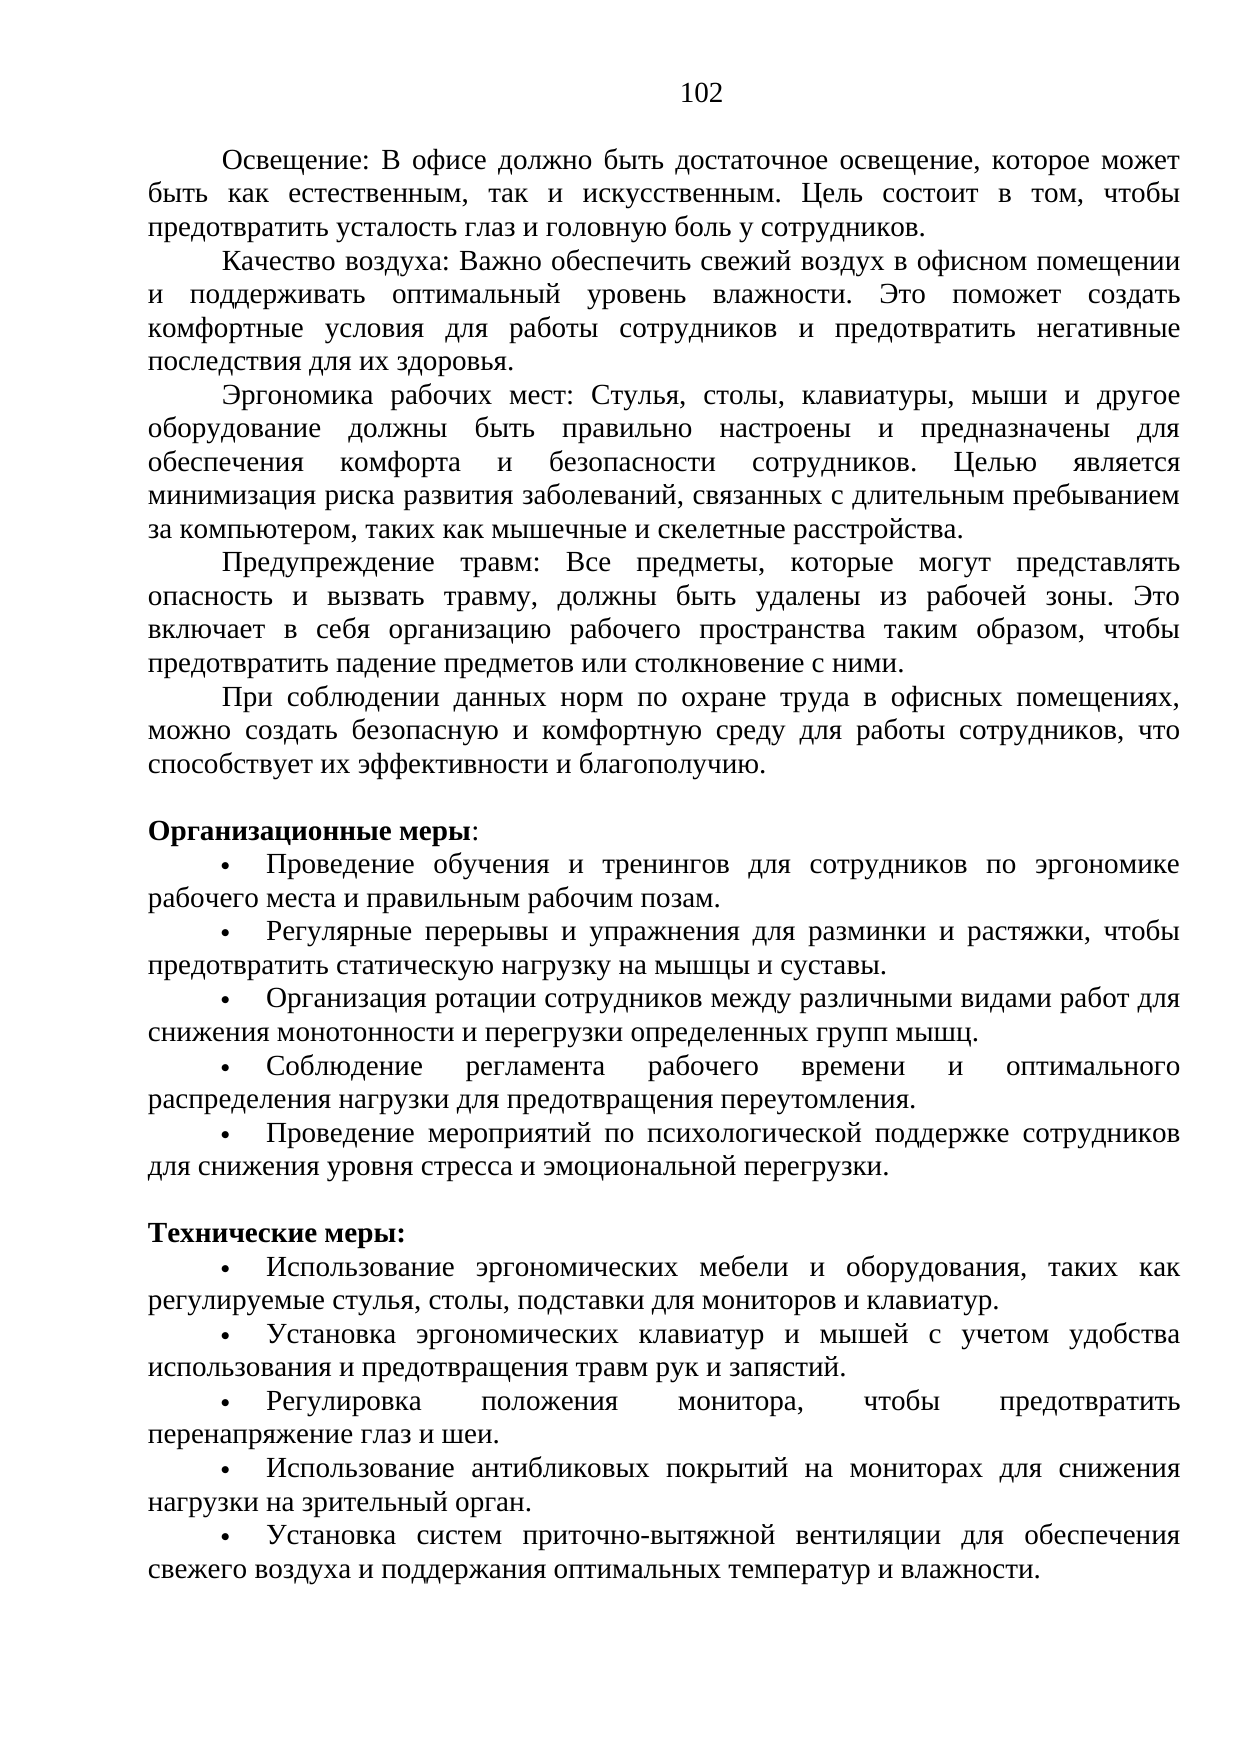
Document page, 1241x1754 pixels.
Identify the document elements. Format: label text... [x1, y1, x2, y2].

list Организация ротации сотрудников между различными видами работ для снижения монотонности и перегрузки определенных групп мышц. [148, 981, 1181, 1048]
text При соблюдении данных норм по охране труда в офисных помещениях, можно создать безопасную и комфортную среду для работы сотрудников, что способствует их эффективности и благополучию. [148, 679, 1181, 779]
text Организационные меры: [148, 813, 1181, 846]
text Качество воздуха: Важно обеспечить свежий воздух в офисном помещении и поддерживать оптимальный уровень влажности. Это поможет создать комфортные условия для работы сотрудников и предотвратить негативные последствия для их здоровья. [148, 243, 1181, 377]
list Использование антибликовых покрытий на мониторах для снижения нагрузки на зрительный орган. [148, 1450, 1181, 1517]
list Установка систем приточно-вытяжной вентиляции для обеспечения свежего воздуха и поддержания оптимальных температур и влажности. [148, 1517, 1181, 1584]
text Освещение: В офисе должно быть достаточное освещение, которое может быть как естественным, так и искусственным. Цель состоит в том, чтобы предотвратить усталость глаз и головную боль у сотрудников. [148, 142, 1181, 243]
text Эргономика рабочих мест: Стулья, столы, клавиатуры, мыши и другое оборудование должны быть правильно настроены и предназначены для обеспечения комфорта и безопасности сотрудников. Целью является минимизация риска развития заболеваний, связанных с длительным пребыванием за компьютером, таких как мышечные и скелетные расстройства. [148, 377, 1181, 544]
text Предупреждение травм: Все предметы, которые могут представлять опасность и вызвать травму, должны быть удалены из рабочей зоны. Это включает в себя организацию рабочего пространства таким образом, чтобы предотвратить падение предметов или столкновение с ними. [148, 544, 1181, 679]
list Регулярные перерывы и упражнения для разминки и растяжки, чтобы предотвратить статическую нагрузку на мышцы и суставы. [148, 913, 1181, 981]
list Проведение мероприятий по психологической поддержке сотрудников для снижения уровня стресса и эмоциональной перегрузки. [148, 1115, 1181, 1182]
list Установка эргономических клавиатур и мышей с учетом удобства использования и предотвращения травм рук и запястий. [148, 1316, 1181, 1383]
list Соблюдение регламента рабочего времени и оптимального распределения нагрузки для предотвращения переутомления. [148, 1048, 1181, 1115]
list Регулировка положения монитора, чтобы предотвратить перенапряжение глаз и шеи. [148, 1383, 1181, 1450]
text Технические меры: [148, 1215, 1181, 1249]
list Использование эргономических мебели и оборудования, таких как регулируемые стулья, столы, подставки для мониторов и клавиатур. [148, 1249, 1181, 1316]
list Проведение обучения и тренингов для сотрудников по эргономике рабочего места и правильным рабочим позам. [148, 846, 1181, 913]
